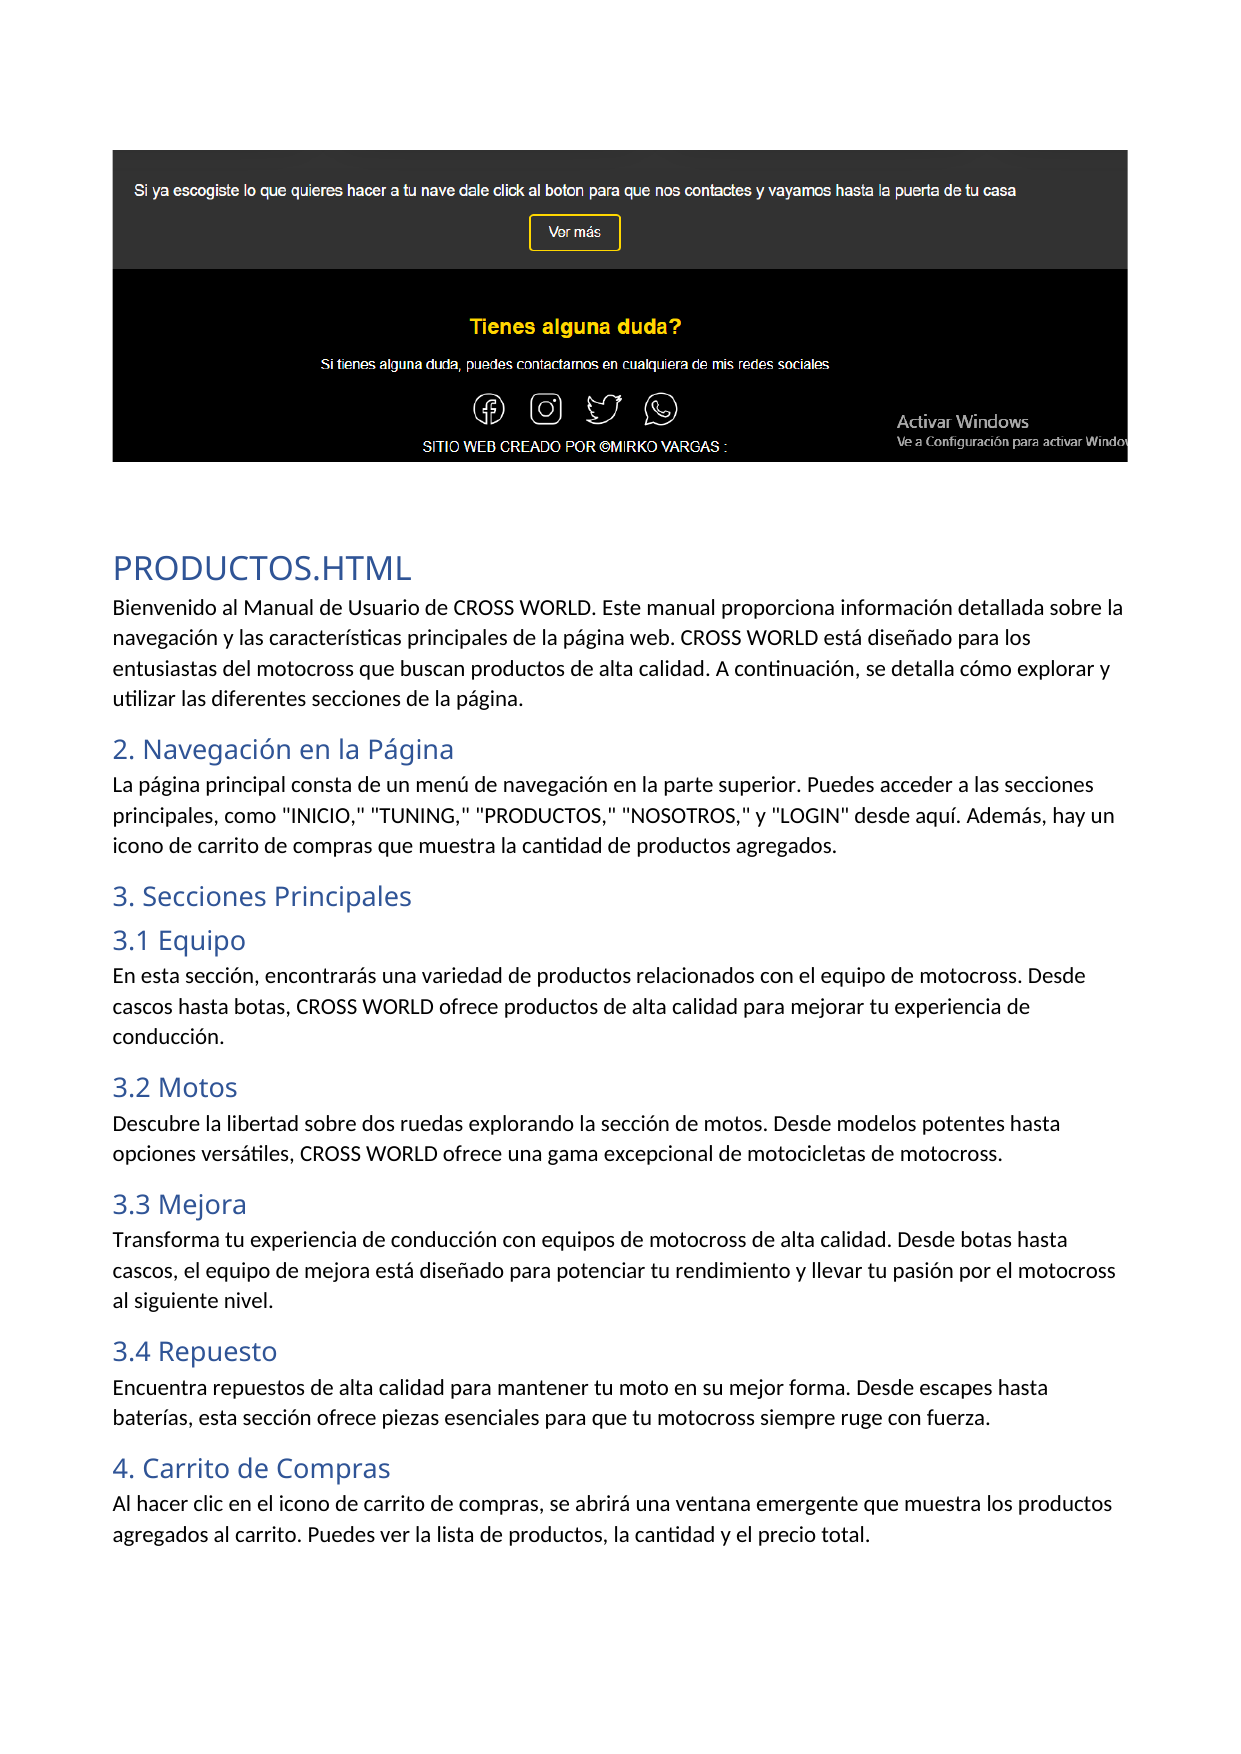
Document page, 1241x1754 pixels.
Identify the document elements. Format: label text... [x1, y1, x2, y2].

subtitle 3.1 Equipo [112, 922, 1128, 959]
subtitle 2. Navegación en la Página [112, 731, 1128, 768]
subtitle 3. Secciones Principales [112, 878, 1128, 915]
text Encuentra repuestos de alta calidad para mantener tu moto en su mejor forma. Desde escapes hasta baterías, esta sección ofrece piezas esenciales para que tu motocross siempre ruge con fuerza. [112, 1373, 1128, 1431]
subtitle 3.4 Repuesto [112, 1333, 1128, 1370]
text Al hacer clic en el icono de carrito de compras, se abrirá una ventana emergente que muestra los productos agregados al carrito. Puedes ver la lista de productos, la cantidad y el precio total. [112, 1489, 1128, 1548]
text En esta sección, encontrarás una variedad de productos relacionados con el equipo de motocross. Desde cascos hasta botas, CROSS WORLD ofrece productos de alta calidad para mejorar tu experiencia de conducción. [112, 962, 1128, 1050]
text La página principal consta de un menú de navegación en la parte superior. Puedes acceder a las secciones principales, como "INICIO," "TUNING," "PRODUCTOS," "NOSOTROS," y "LOGIN" desde aquí. Además, hay un icono de carrito de compras que muestra la cantidad de productos agregados. [112, 771, 1128, 859]
subtitle 3.2 Motos [112, 1069, 1128, 1106]
text Transforma tu experiencia de conducción con equipos de motocross de alta calidad. Desde botas hasta cascos, el equipo de mejora está diseñado para potenciar tu rendimiento y llevar tu pasión por el motocross al siguiente nivel. [112, 1226, 1128, 1314]
subtitle 4. Carrito de Compras [112, 1450, 1128, 1487]
subtitle PRODUCTOS.HTML [112, 544, 1128, 590]
subtitle 3.3 Mejora [112, 1186, 1128, 1223]
text Bienvenido al Manual de Usuario de CROSS WORLD. Este manual proporciona información detallada sobre la navegación y las características principales de la página web. CROSS WORLD está diseñado para los entusiastas del motocross que buscan productos de alta calidad. A continuación, se detalla cómo explorar y utilizar las diferentes secciones de la página. [112, 593, 1128, 712]
text Descubre la libertad sobre dos ruedas explorando la sección de motos. Desde modelos potentes hasta opciones versátiles, CROSS WORLD ofrece una gama excepcional de motocicletas de motocross. [112, 1109, 1128, 1167]
